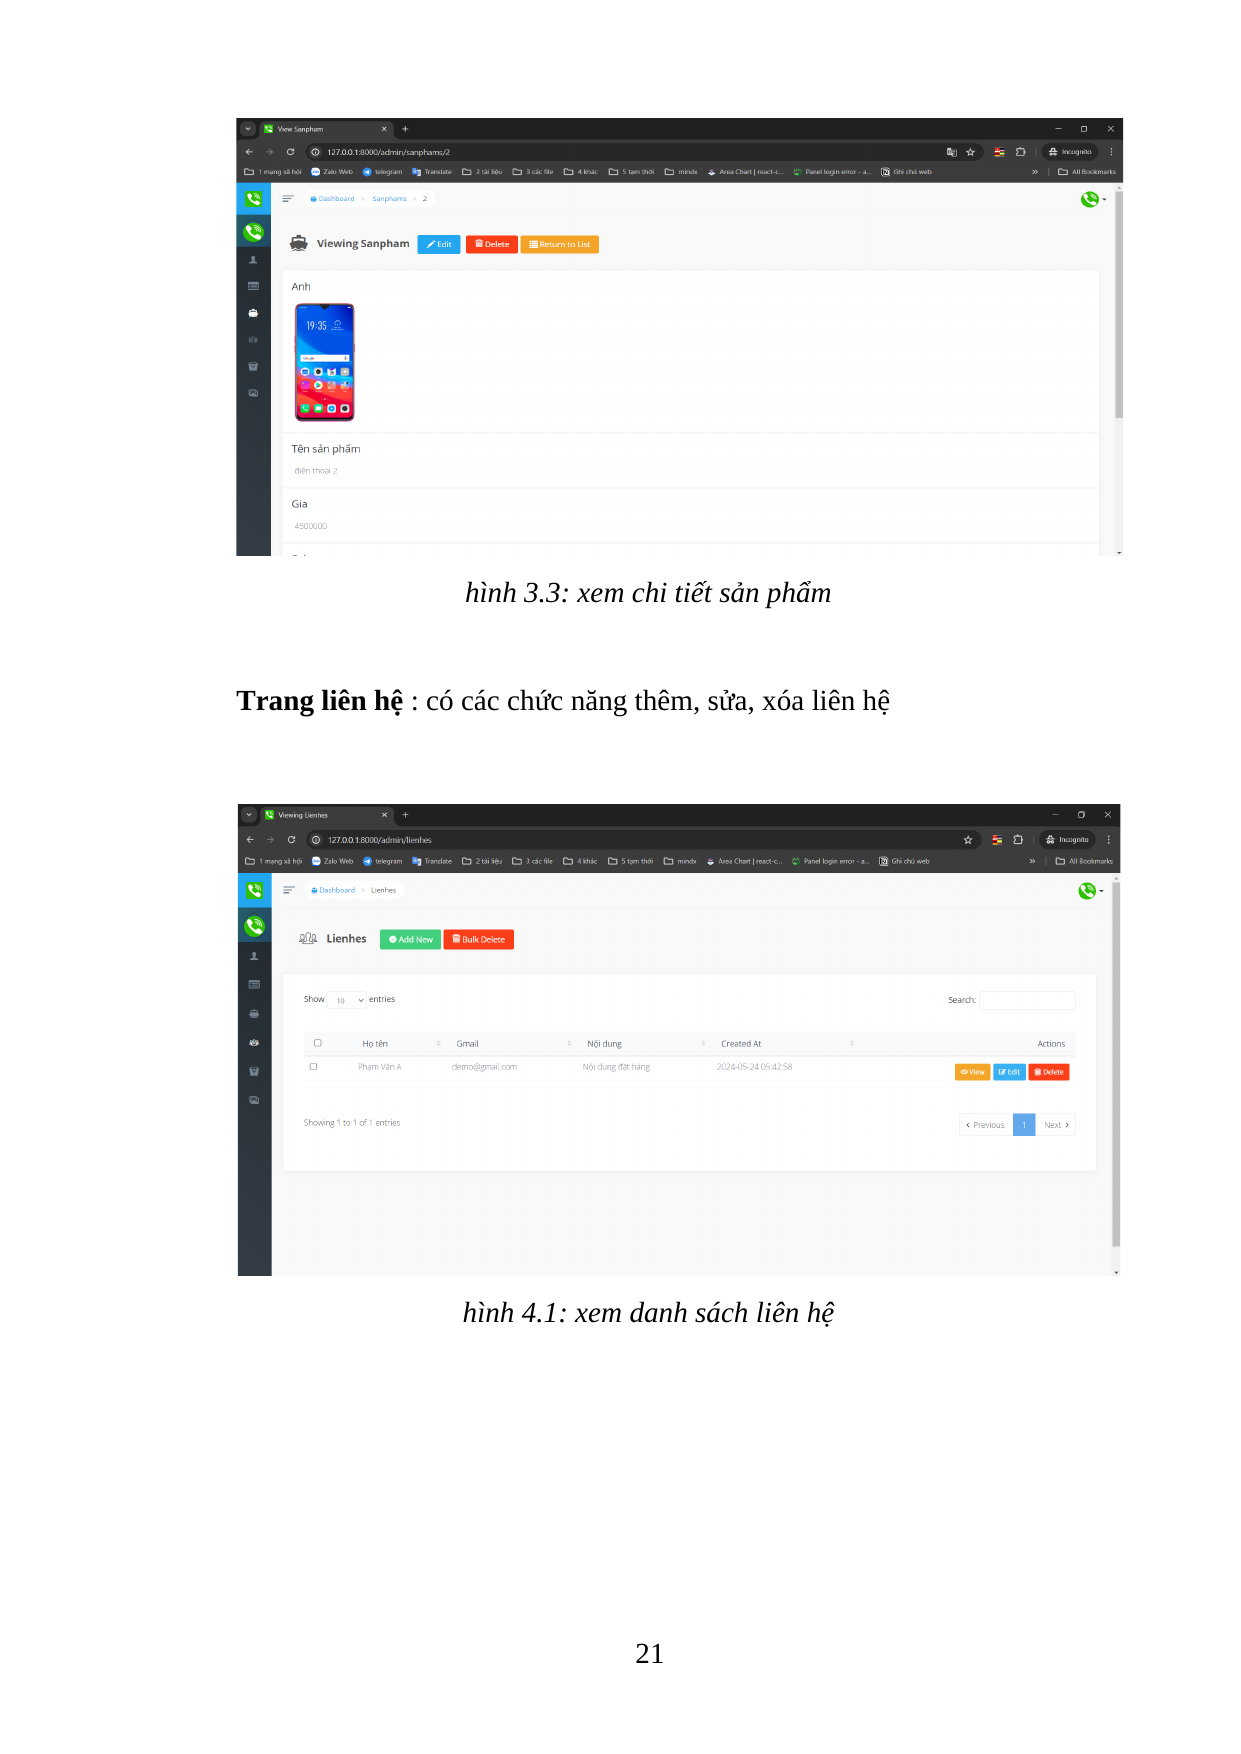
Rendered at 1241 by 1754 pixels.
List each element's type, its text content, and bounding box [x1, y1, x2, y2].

text hình 3.3: xem chi tiết sản phẩm [177, 575, 1122, 608]
picture [237, 804, 1121, 1276]
picture [236, 118, 1124, 556]
text Trang liên hệ : có các chức năng thêm, sửa, xóa liên hệ [177, 683, 1122, 717]
text hình 4.1: xem danh sách liên hệ [177, 1295, 1122, 1328]
